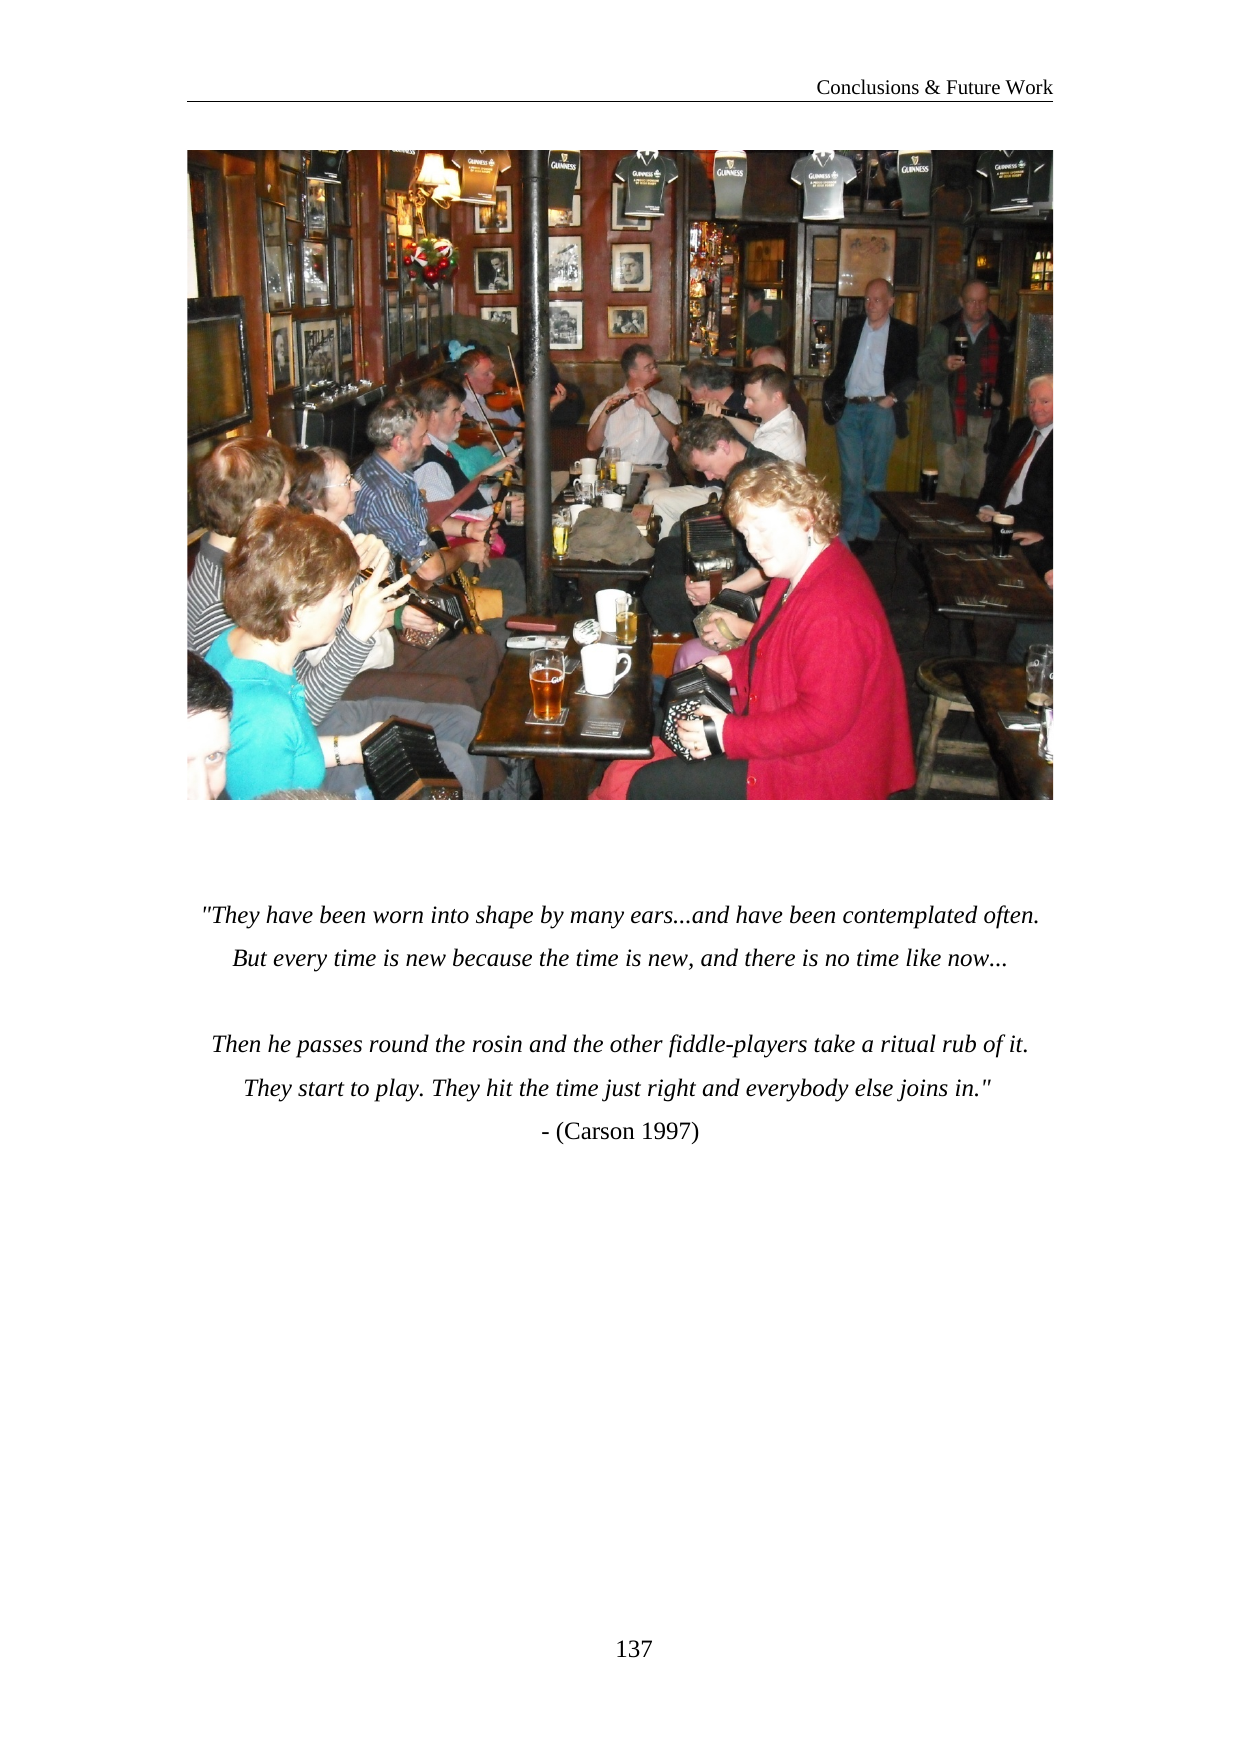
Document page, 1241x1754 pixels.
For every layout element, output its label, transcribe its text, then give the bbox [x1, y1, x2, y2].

text "They have been worn into shape by many ears...and have been contemplated often. But every time is new because the time is new, and there is no time like now... Then he passes round the rosin and the other fiddle-players take a ritual rub of it. They start to play. They hit the time just right and everybody else joins in." - [187, 900, 1053, 1144]
picture [187, 150, 1054, 800]
